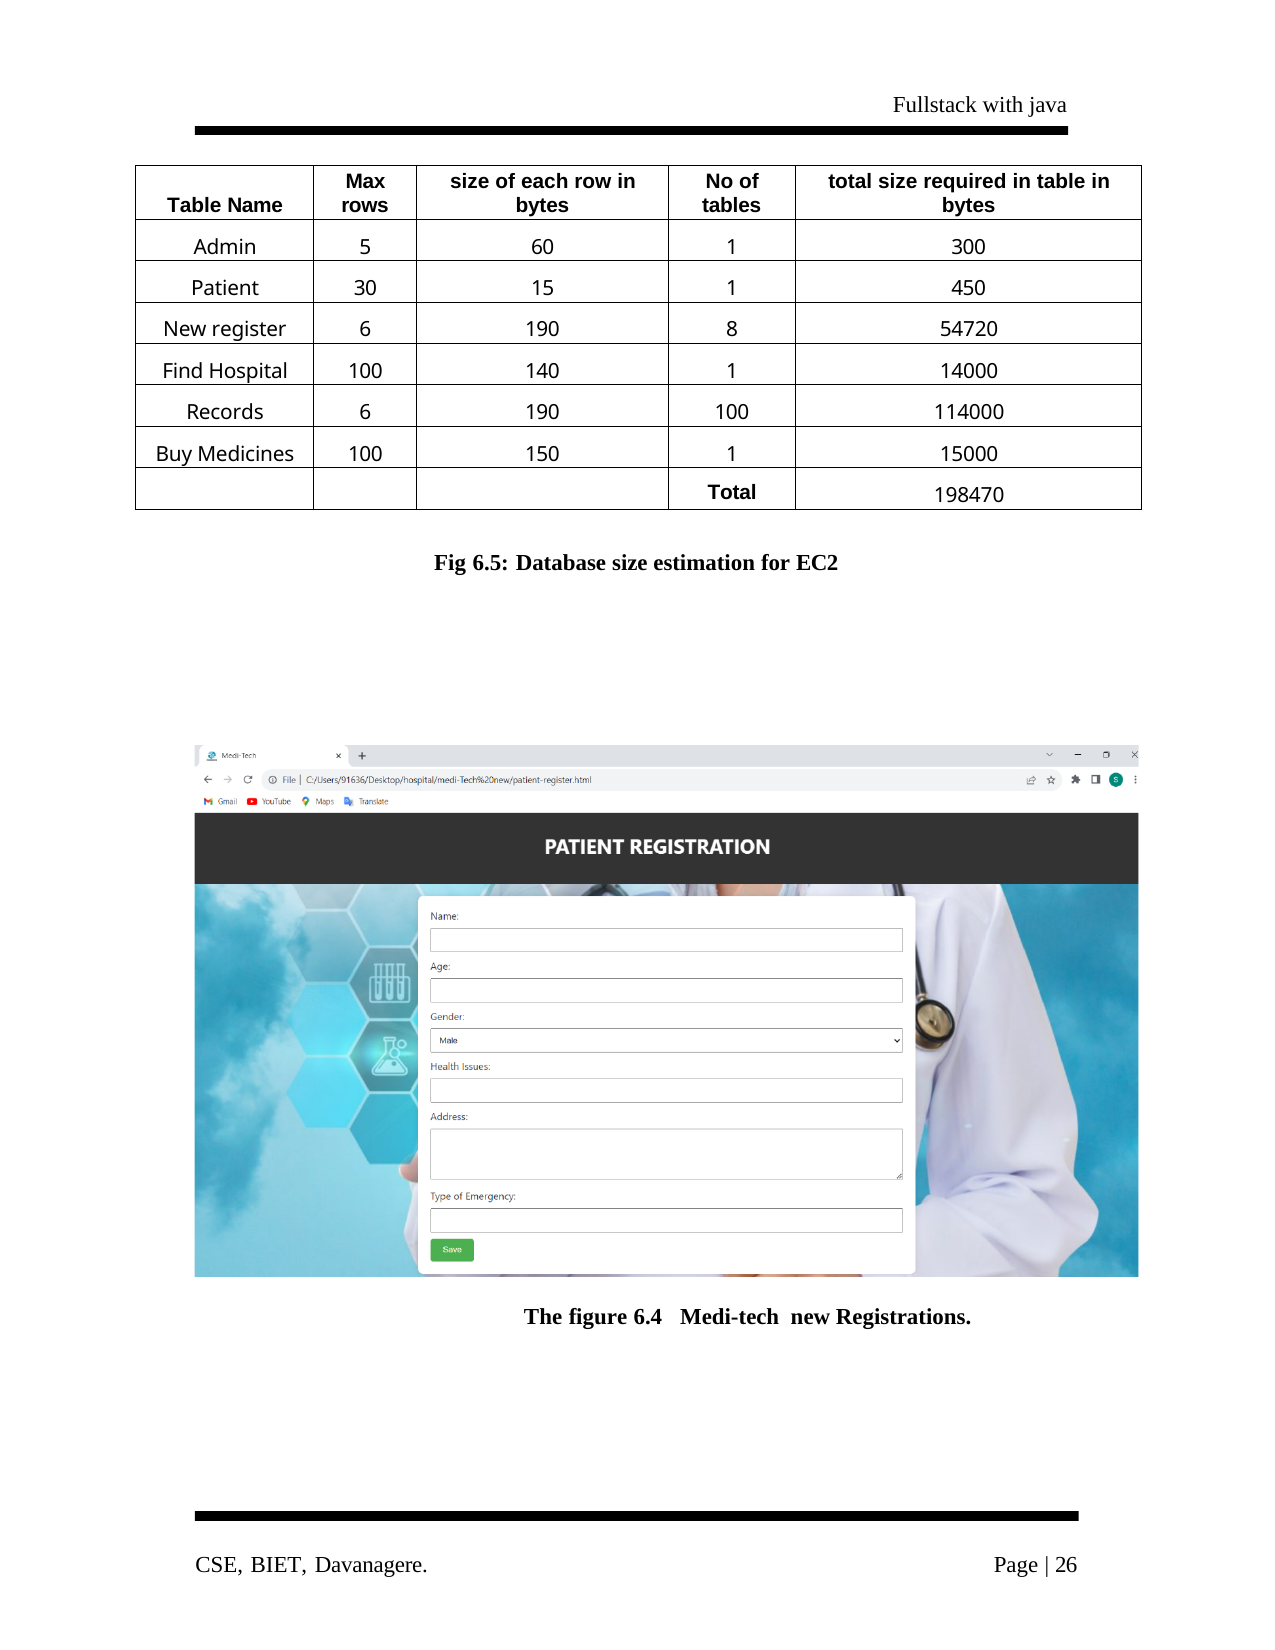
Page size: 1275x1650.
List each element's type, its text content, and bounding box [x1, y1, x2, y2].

table_cell [417, 468, 668, 508]
table_cell 6 [314, 385, 416, 426]
table_header Table Name [136, 166, 313, 219]
table_cell Find Hospital [136, 344, 313, 384]
table_cell 1 [669, 261, 795, 302]
picture [194, 1511, 1079, 1521]
table_header Max rows [314, 166, 416, 219]
table_cell 6 [314, 303, 416, 343]
table_cell 14000 [796, 344, 1141, 384]
table_cell 100 [314, 427, 416, 467]
table_header total size required in table in bytes [796, 166, 1141, 219]
table_cell 54720 [796, 303, 1141, 343]
table_cell 15 [417, 261, 668, 302]
text The figure 6.4 Medi-tech new Registrations. [198, 1303, 1233, 1330]
table_cell Buy Medicines [136, 427, 313, 467]
table_cell 450 [796, 261, 1141, 302]
table_cell 100 [314, 344, 416, 384]
table_header size of each row in bytes [417, 166, 668, 219]
table_cell 140 [417, 344, 668, 384]
table_cell 1 [669, 220, 795, 260]
table_cell Admin [136, 220, 313, 260]
table_cell Records [136, 385, 313, 426]
picture [194, 745, 1139, 1277]
subtitle Fig 6.5: Database size estimation for EC2 [434, 549, 1233, 575]
table_cell 1 [669, 344, 795, 384]
table_cell 300 [796, 220, 1141, 260]
picture [194, 126, 1069, 135]
table_cell Patient [136, 261, 313, 302]
table_cell 190 [417, 303, 668, 343]
table_cell 190 [417, 385, 668, 426]
table_cell 5 [314, 220, 416, 260]
table_cell [136, 468, 313, 508]
table_cell 30 [314, 261, 416, 302]
table_cell New register [136, 303, 313, 343]
table_header No of tables [669, 166, 795, 219]
table_cell 198470 [796, 468, 1141, 508]
table_cell 15000 [796, 427, 1141, 467]
table_cell Total [669, 468, 795, 508]
table_cell [314, 468, 416, 508]
table_cell 1 [669, 427, 795, 467]
table_cell 114000 [796, 385, 1141, 426]
table_cell 8 [669, 303, 795, 343]
table_cell 60 [417, 220, 668, 260]
table_cell 100 [669, 385, 795, 426]
table_cell 150 [417, 427, 668, 467]
